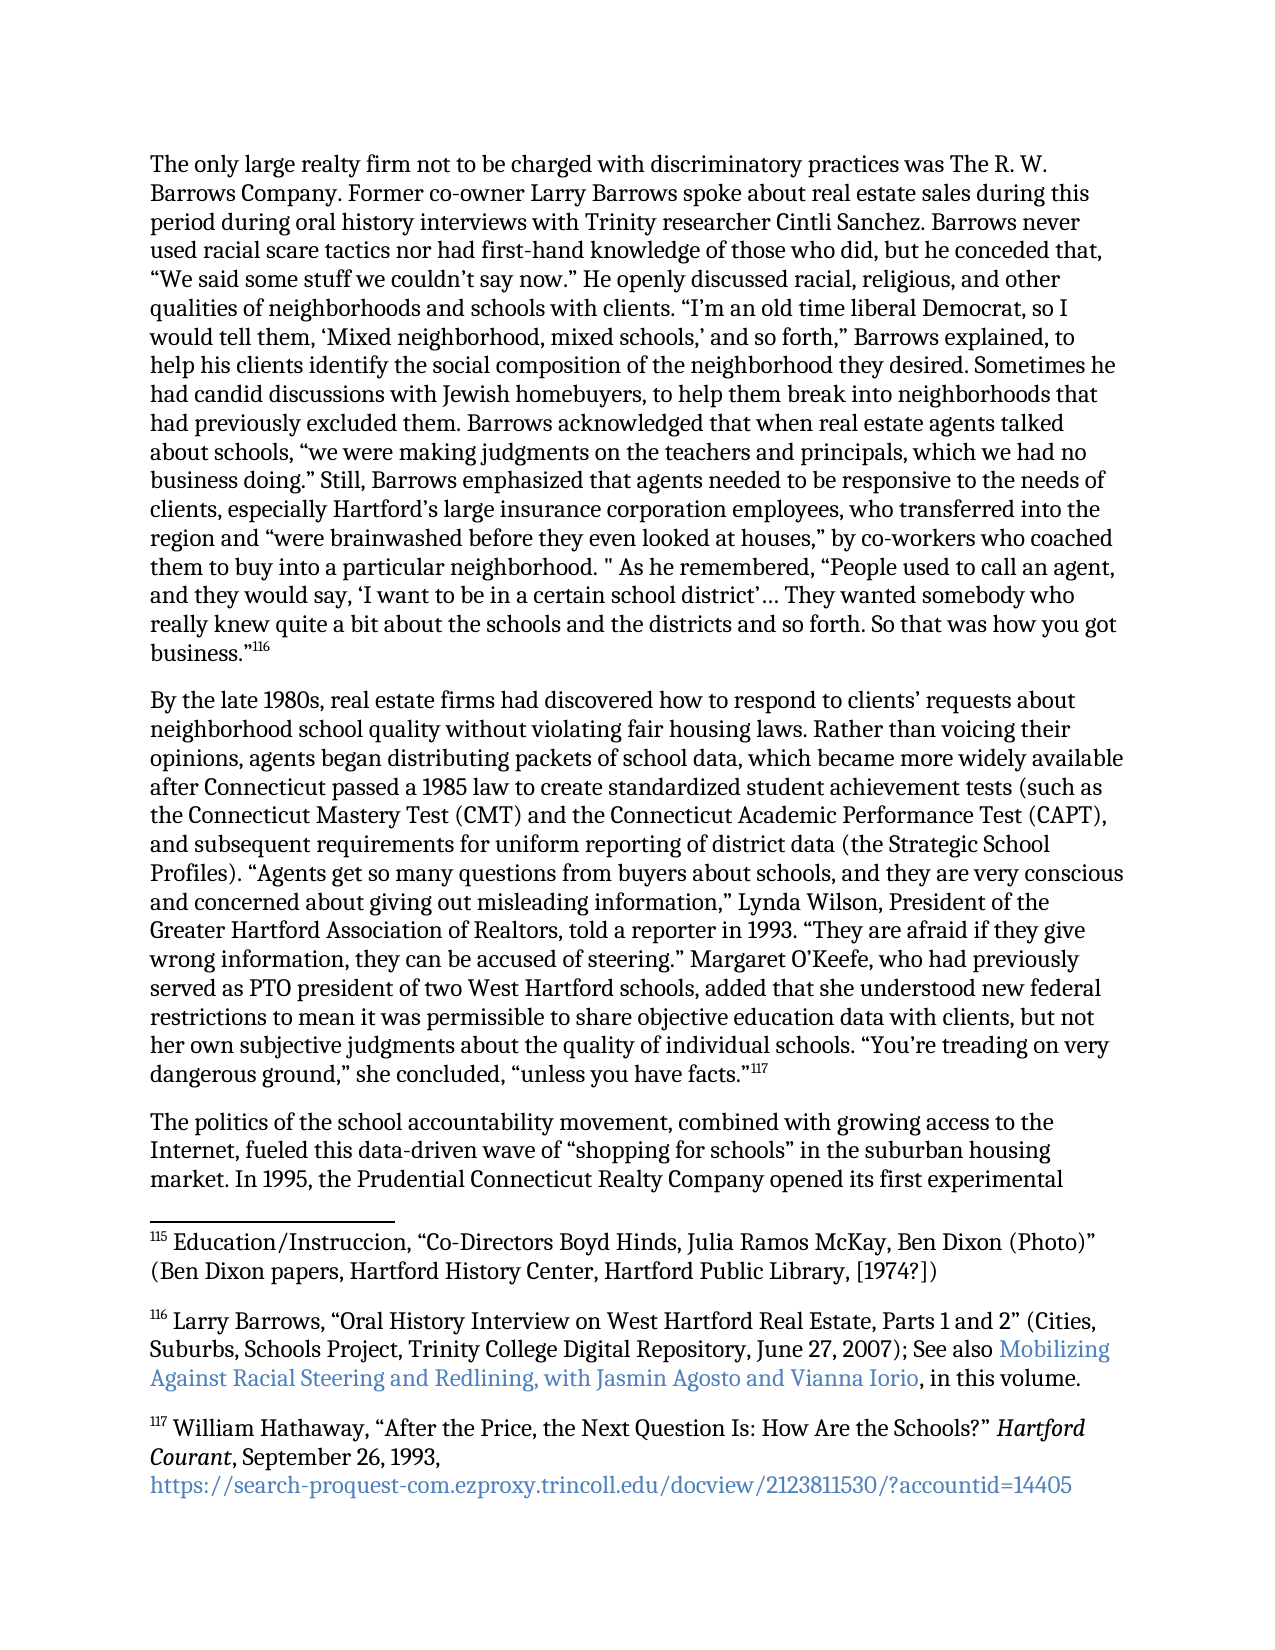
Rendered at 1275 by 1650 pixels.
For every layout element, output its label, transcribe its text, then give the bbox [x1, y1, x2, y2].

text The only large realty firm not to be charged with discriminatory practices was The R. W. Barrows Company. Former co-owner Larry Barrows spoke about real estate sales during this period during oral history interviews with Trinity researcher Cintli Sanchez. Barrows never used racial scare tactics nor had first-hand knowledge of those who did, but he conceded that, “We said some stuff we couldn’t say now.” He openly discussed racial, religious, and other qualities of neighborhoods and schools with clients. “I’m an old time liberal Democrat, so I would tell them, ‘Mixed neighborhood, mixed schools,’ and so forth,” Barrows explained, to help his clients identify the social composition of the neighborhood they desired. Sometimes he had candid discussions with Jewish homebuyers, to help them break into neighborhoods that had previously excluded them. Barrows acknowledged that when real estate agents talked about schools, “we were making judgments on the teachers and principals, which we had no business doing.” Still, Barrows emphasized that agents needed to be responsive to the needs of clients, especially Hartford’s large insurance corporation employees, who transferred into the region and “were brainwashed before they even looked at houses,” by co-workers who coached them to buy into a particular neighborhood. " As he remembered, “People used to call an agent, and they would say, ‘I want to be in a certain school district’… They wanted somebody who really knew quite a bit about the schools and the districts and so forth. So that was how you got business.” [150, 150, 1125, 667]
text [150, 1107, 1125, 1194]
text By the late 1980s, real estate firms had discovered how to respond to clients’ requests about neighborhood school quality without violating fair housing laws. Rather than voicing their opinions, agents began distributing packets of school data, which became more widely available after Connecticut passed a 1985 law to create standardized student achievement tests (such as the Connecticut Mastery Test (CMT) and the Connecticut Academic Performance Test (CAPT), and subsequent requirements for uniform reporting of district data (the Strategic School Profiles). “Agents get so many questions from buyers about schools, and they are very conscious and concerned about giving out misleading information,” Lynda Wilson, President of the Greater Hartford Association of Realtors, told a reporter in 1993. “They are afraid if they give wrong information, they can be accused of steering.” Margaret O’Keefe, who had previously served as PTO president of two West Hartford schools, added that she understood new federal restrictions to mean it was permissible to share objective education data with clients, but not her own subjective judgments about the quality of individual schools. “You’re treading on very dangerous ground,” she concluded, “unless you have facts.” [150, 686, 1125, 1089]
